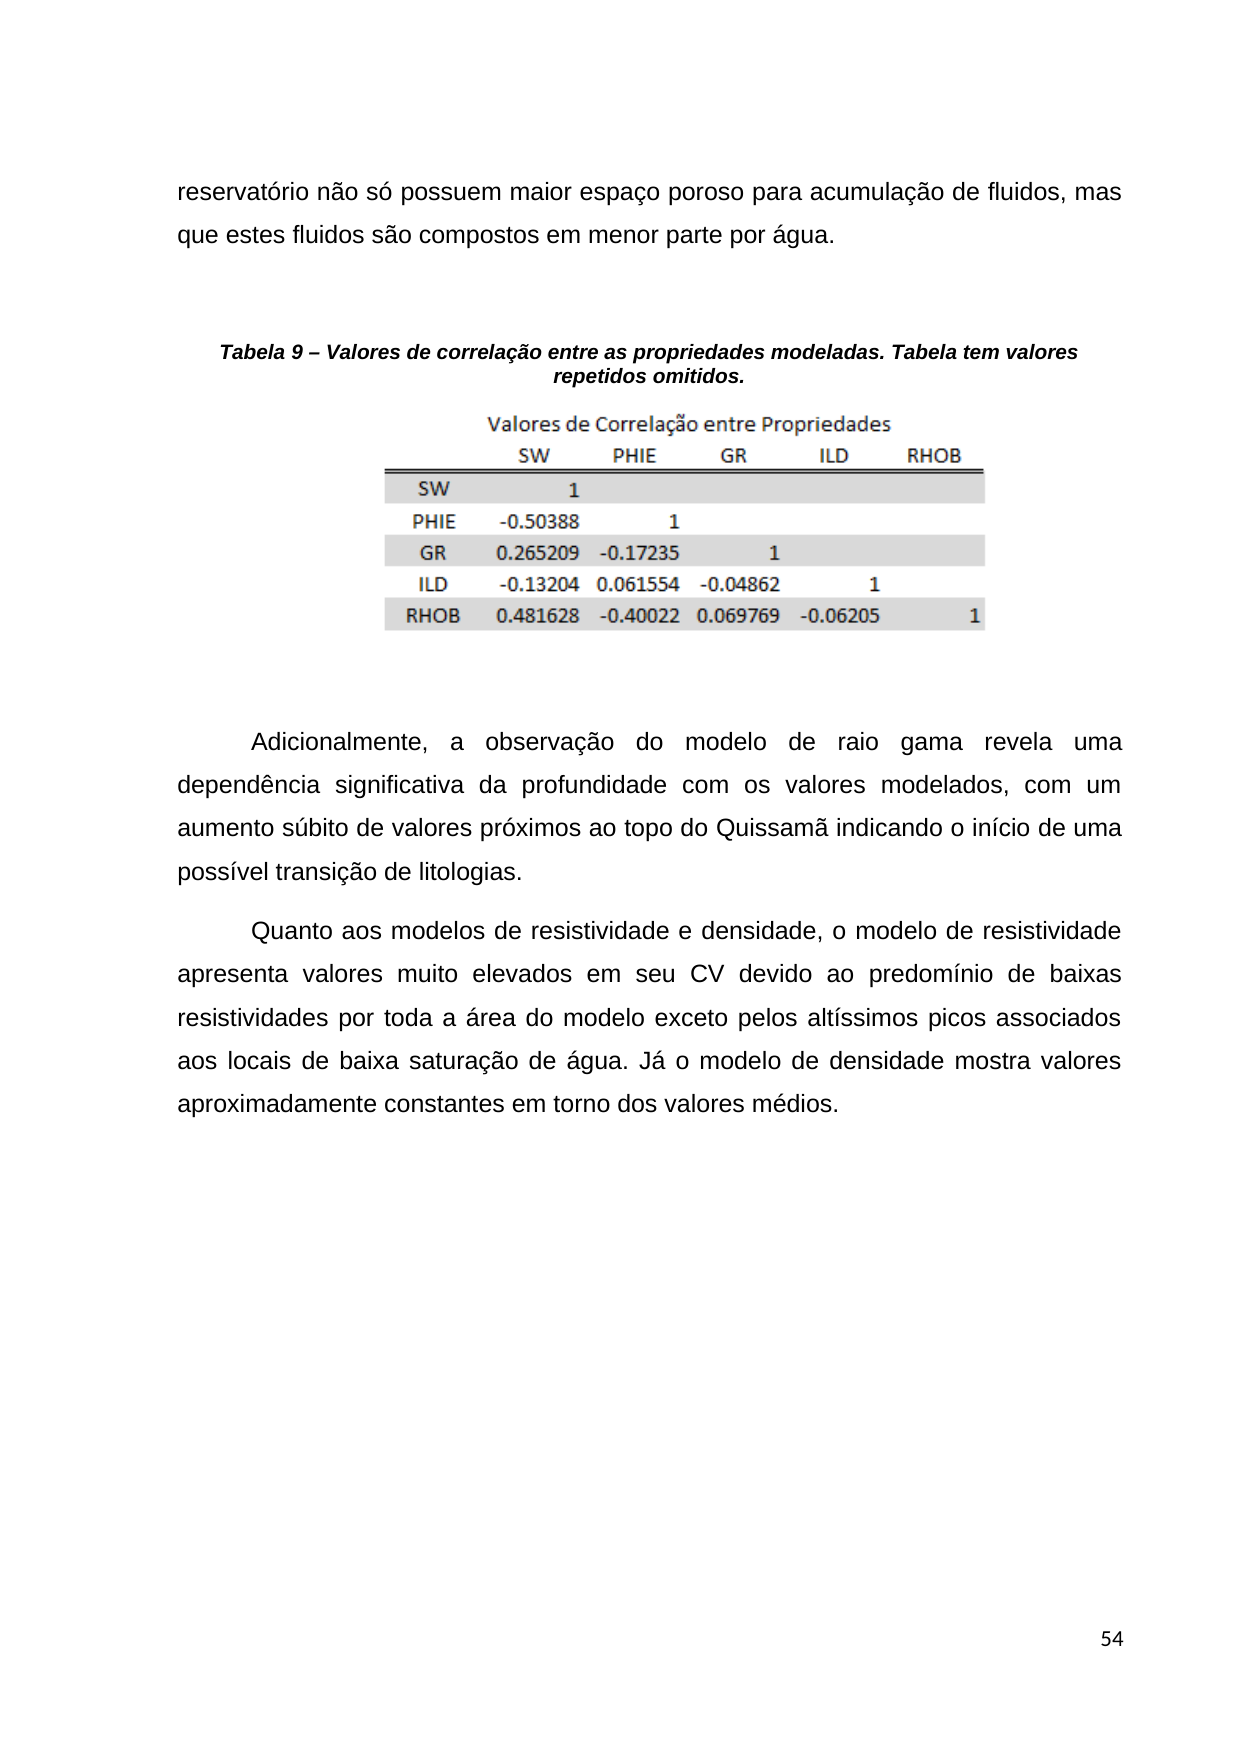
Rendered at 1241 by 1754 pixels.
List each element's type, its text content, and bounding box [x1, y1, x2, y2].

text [177, 177, 1123, 249]
picture [384, 408, 990, 637]
text Quanto aos modelos de resistividade e densidade, o modelo de resistividade apresenta valores muito elevados em seu CV devido ao predomínio de baixas resistividades por toda a área do modelo exceto pelos altíssimos picos associados aos locais de baixa saturação de água. Já o modelo de densidade mostra valores aproximadamente constantes em torno dos valores médios. [177, 916, 1123, 1117]
text Tabela 9 – Valores de correlação entre as propriedades modeladas. Tabela tem valores repetidos omitidos. [177, 340, 1123, 388]
text Adicionalmente, a observação do modelo de raio gama revela uma dependência significativa da profundidade com os valores modelados, com um aumento súbito de valores próximos ao topo do Quissamã indicando o início de uma possível transição de litologias. [177, 727, 1123, 885]
